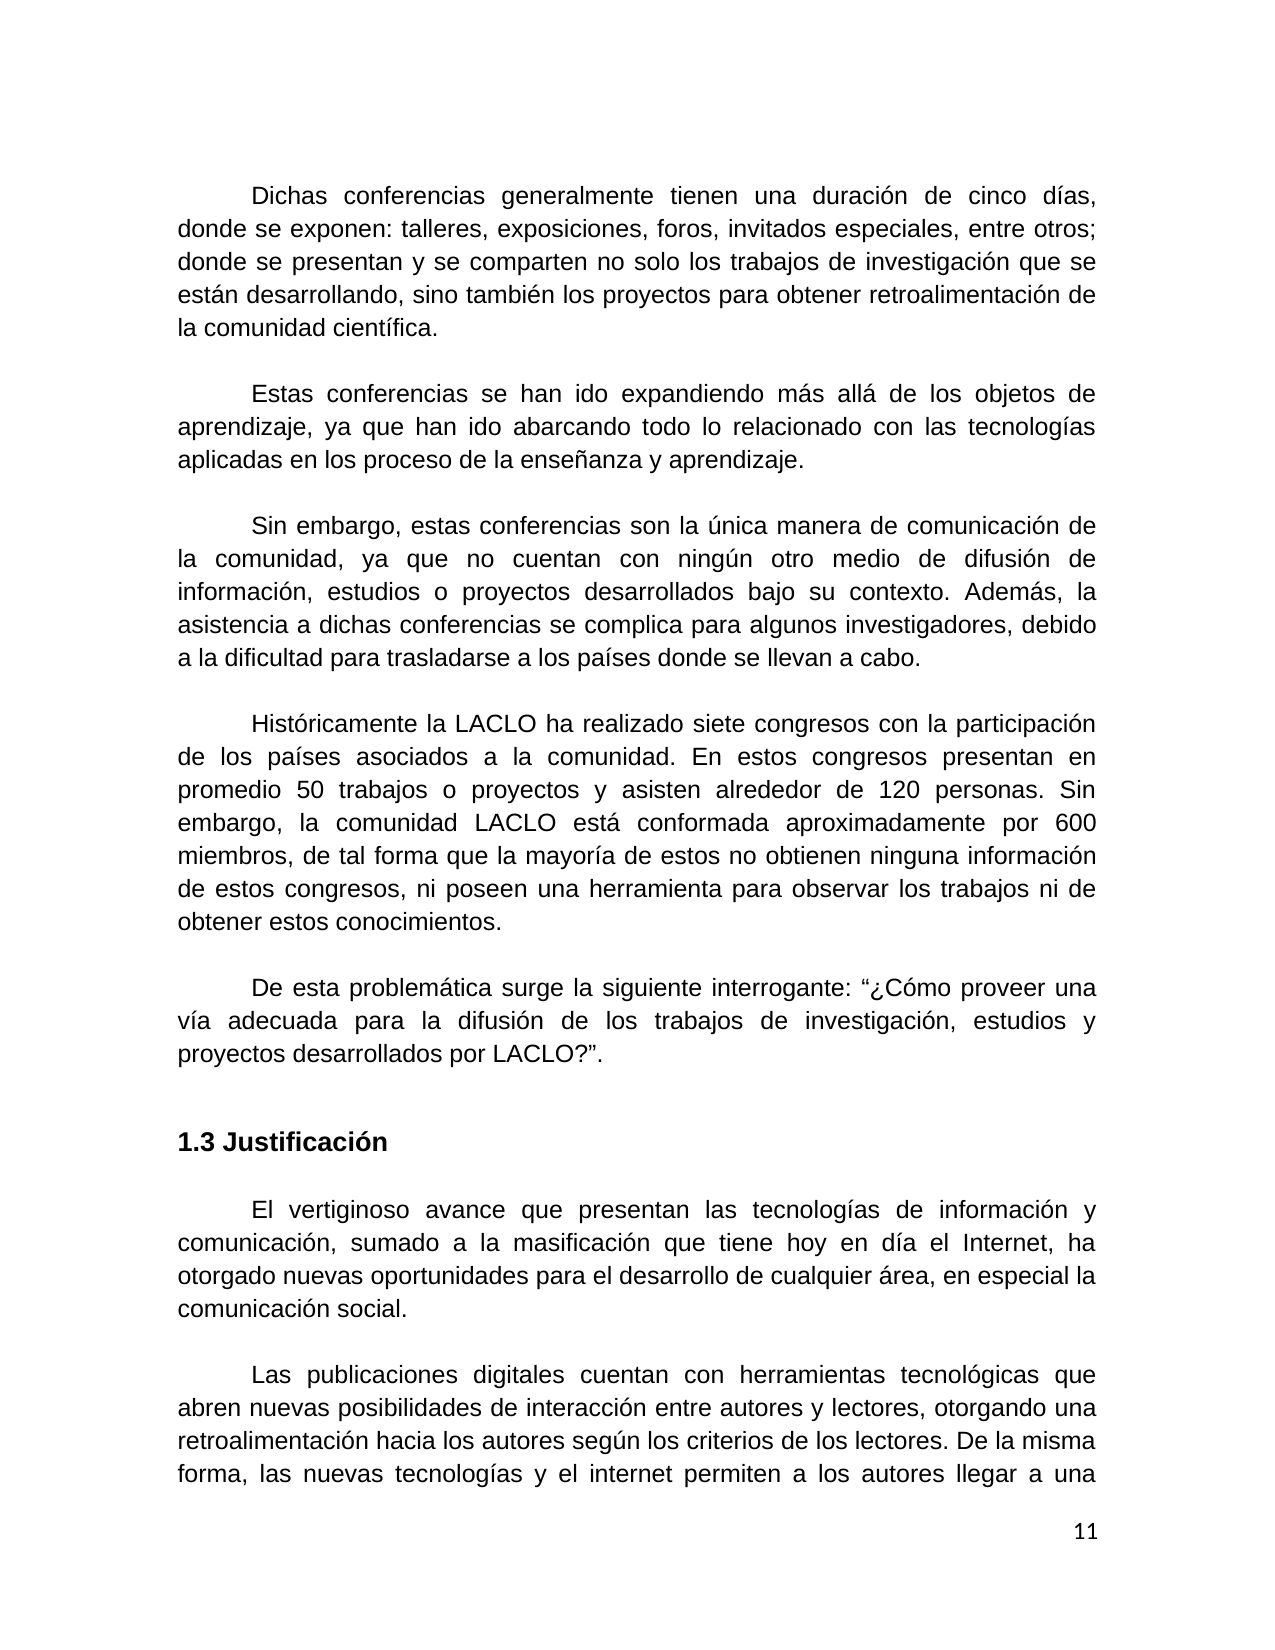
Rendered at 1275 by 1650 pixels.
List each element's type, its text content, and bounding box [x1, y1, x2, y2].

subtitle 1.3 Justificación [177, 1126, 1098, 1157]
text Sin embargo, estas conferencias son la única manera de comunicación de la comunidad, ya que no cuentan con ningún otro medio de difusión de información, estudios o proyectos desarrollados bajo su contexto. Además, la asistencia a dichas conferencias se complica para algunos investigadores, debido a la dificultad para trasladarse a los países donde se llevan a cabo. [177, 511, 1098, 672]
text De esta problemática surge la siguiente interrogante: “¿Cómo proveer una vía adecuada para la difusión de los trabajos de investigación, estudios y proyectos desarrollados por LACLO?”. [177, 973, 1098, 1068]
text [177, 1360, 1098, 1488]
text Estas conferencias se han ido expandiendo más allá de los objetos de aprendizaje, ya que han ido abarcando todo lo relacionado con las tecnologías aplicadas en los proceso de la enseñanza y aprendizaje. [177, 379, 1098, 473]
text Históricamente la LACLO ha realizado siete congresos con la participación de los países asociados a la comunidad. En estos congresos presentan en promedio 50 trabajos o proyectos y asisten alrededor de 120 personas. Sin embargo, la comunidad LACLO está conformada aproximadamente por 600 miembros, de tal forma que la mayoría de estos no obtienen ninguna información de estos congresos, ni poseen una herramienta para observar los trabajos ni de obtener estos conocimientos. [177, 709, 1098, 936]
text El vertiginoso avance que presentan las tecnologías de información y comunicación, sumado a la masificación que tiene hoy en día el Internet, ha otorgado nuevas oportunidades para el desarrollo de cualquier área, en especial la comunicación social. [177, 1195, 1098, 1323]
text Dichas conferencias generalmente tienen una duración de cinco días, donde se exponen: talleres, exposiciones, foros, invitados especiales, entre otros; donde se presentan y se comparten no solo los trabajos de investigación que se están desarrollando, sino también los proyectos para obtener retroalimentación de la comunidad científica. [177, 181, 1098, 341]
